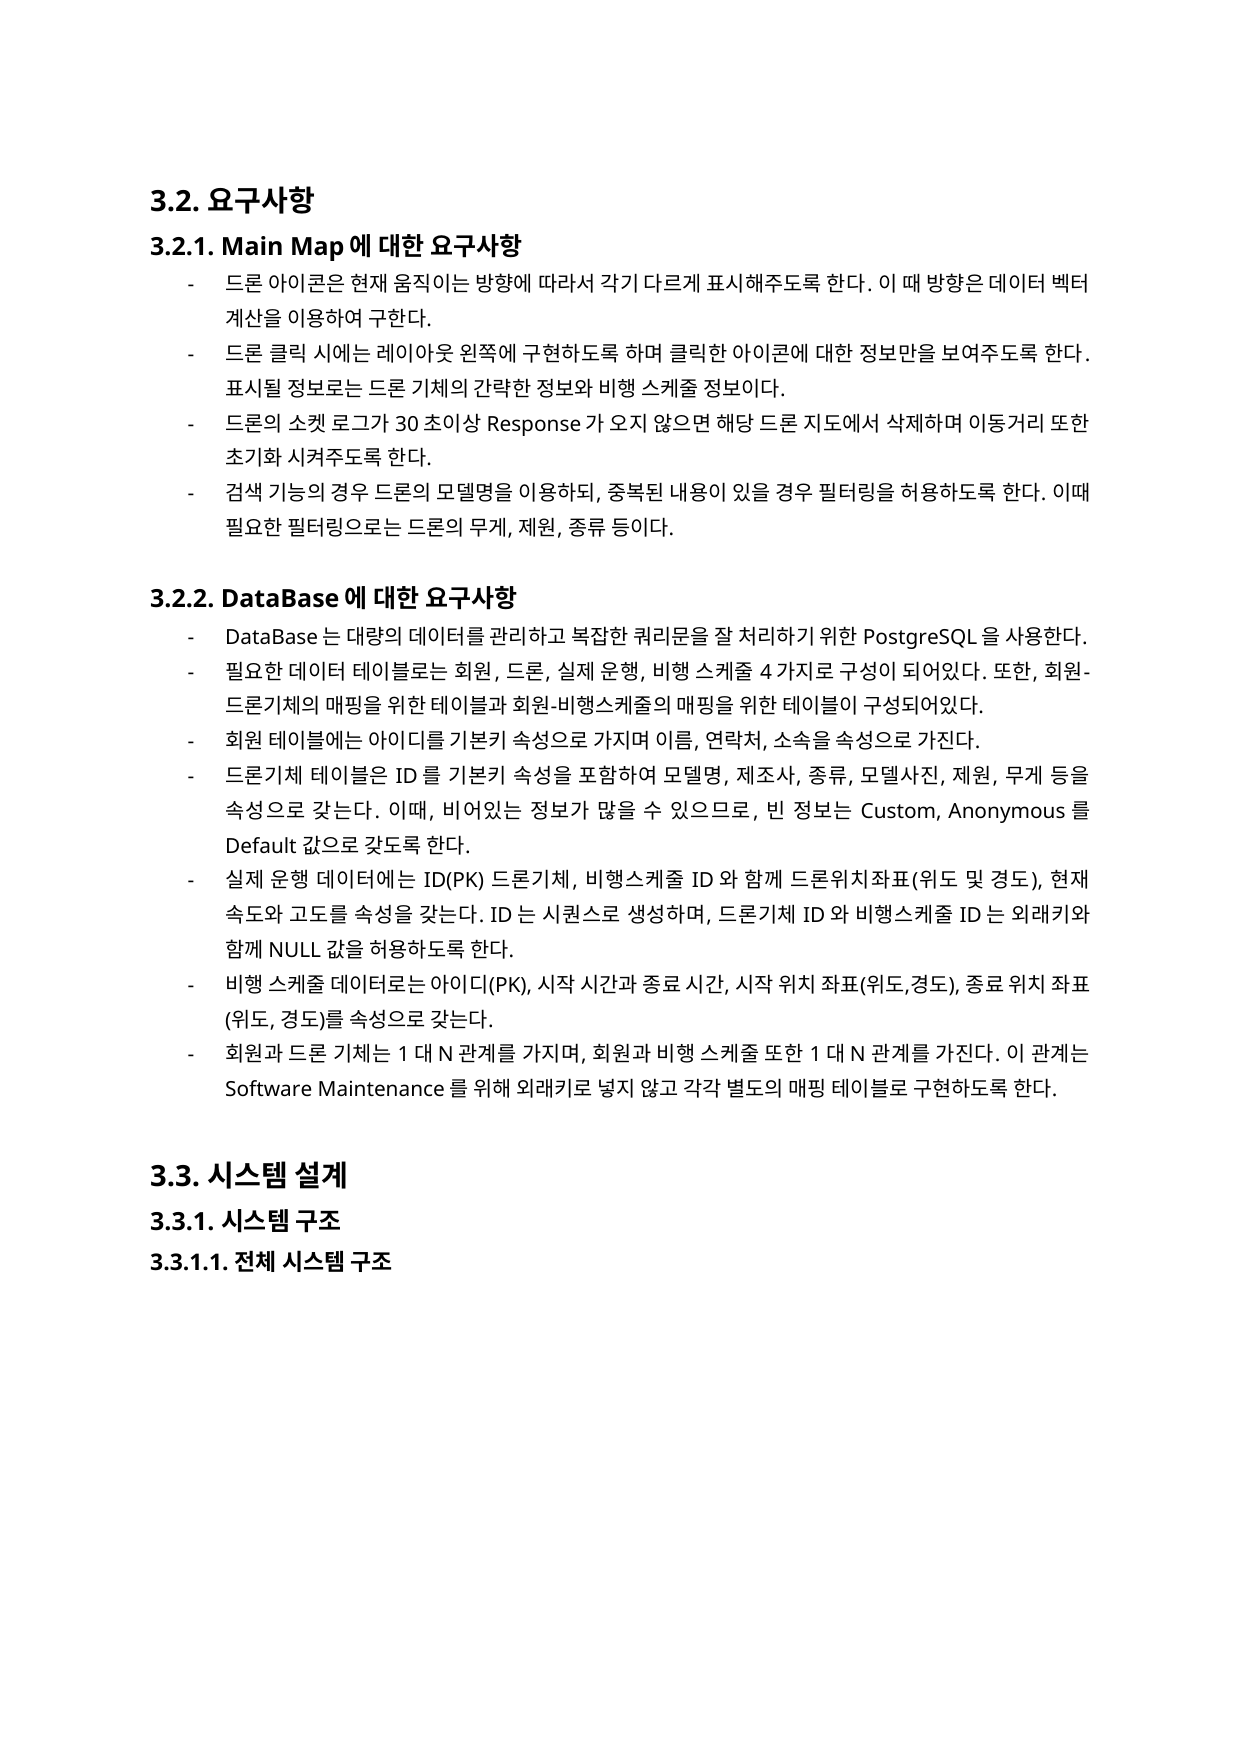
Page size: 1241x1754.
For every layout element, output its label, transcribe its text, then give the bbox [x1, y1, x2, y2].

list 비행 스케줄 데이터로는 아이디(PK), 시작 시간과 종료 시간, 시작 위치 좌표(위도,경도), 종료 위치 좌표(위도, 경도)를 속성으로 갖는다. [187, 968, 1090, 1033]
list 필요한 데이터 테이블로는 회원, 드론, 실제 운행, 비행 스케줄 4가지로 구성이 되어있다. 또한, 회원-드론기체의 매핑을 위한 테이블과 회원-비행스케줄의 매핑을 위한 테이블이 구성되어있다. [187, 655, 1090, 720]
text 3.2.1. Main Map에 대한 요구사항 [150, 226, 1090, 262]
list 드론기체 테이블은 ID를 기본키 속성을 포함하여 모델명, 제조사, 종류, 모델사진, 제원, 무게 등을 속성으로 갖는다. 이때, 비어있는 정보가 많을 수 있으므로, 빈 정보는 Custom, Anonymous를 Default 값으로 갖도록 한다. [187, 759, 1090, 859]
text 3.3.1.1. 전체 시스템 구조 [150, 1243, 1090, 1277]
text 3.2. 요구사항 [150, 177, 1090, 219]
list 회원과 드론 기체는 1대N관계를 가지며, 회원과 비행 스케줄 또한 1대N 관계를 가진다. 이 관계는 Software Maintenance를 위해 외래키로 넣지 않고 각각 별도의 매핑 테이블로 구현하도록 한다. [187, 1038, 1090, 1103]
list 드론 아이콘은 현재 움직이는 방향에 따라서 각기 다르게 표시해주도록 한다. 이 때 방향은 데이터 벡터 계산을 이용하여 구한다. [187, 268, 1090, 333]
list 실제 운행 데이터에는 ID(PK) 드론기체, 비행스케줄 ID와 함께 드론위치좌표(위도 및 경도), 현재 속도와 고도를 속성을 갖는다. ID는 시퀀스로 생성하며, 드론기체 ID와 비행스케줄 ID는 외래키와 함께 NULL 값을 허용하도록 한다. [187, 864, 1090, 964]
list 드론 클릭 시에는 레이아웃 왼쪽에 구현하도록 하며 클릭한 아이콘에 대한 정보만을 보여주도록 한다. 표시될 정보로는 드론 기체의 간략한 정보와 비행 스케줄 정보이다. [187, 337, 1090, 402]
text 3.3.1. 시스템 구조 [150, 1202, 1090, 1238]
list 회원 테이블에는 아이디를 기본키 속성으로 가지며 이름, 연락처, 소속을 속성으로 가진다. [187, 724, 1090, 755]
list DataBase는 대량의 데이터를 관리하고 복잡한 쿼리문을 잘 처리하기 위한 PostgreSQL을 사용한다. [187, 620, 1090, 651]
text 3.3. 시스템 설계 [150, 1153, 1090, 1195]
text 3.2.2. DataBase에 대한 요구사항 [150, 578, 1090, 615]
list 드론의 소켓 로그가 30초이상 Response가 오지 않으면 해당 드론 지도에서 삭제하며 이동거리 또한 초기화 시켜주도록 한다. [187, 407, 1090, 472]
list 검색 기능의 경우 드론의 모델명을 이용하되, 중복된 내용이 있을 경우 필터링을 허용하도록 한다. 이때 필요한 필터링으로는 드론의 무게, 제원, 종류 등이다. [187, 476, 1090, 541]
